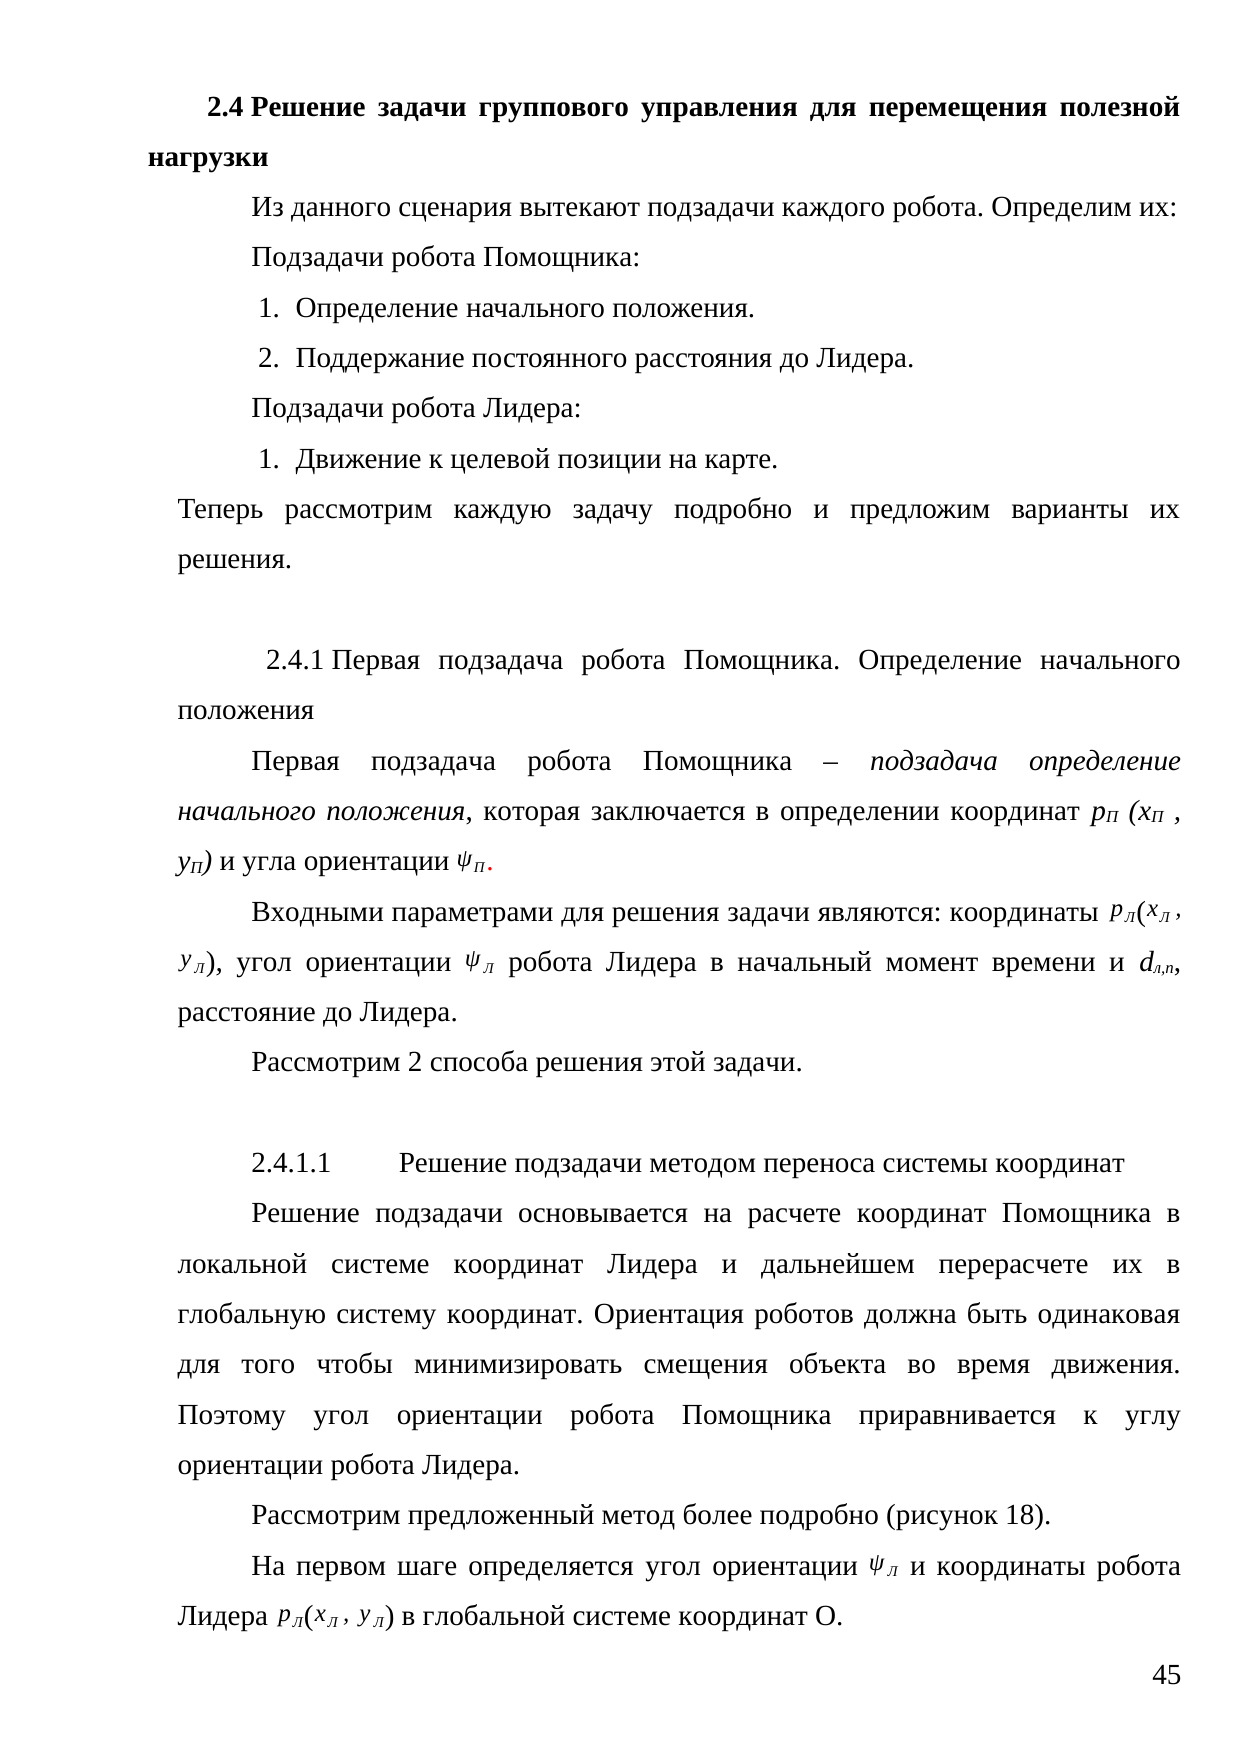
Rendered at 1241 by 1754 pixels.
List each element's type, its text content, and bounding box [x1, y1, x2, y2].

list Поддержание постоянного расстояния до Лидера. [258, 340, 1181, 374]
text Теперь рассмотрим каждую задачу подробно и предложим варианты их решения. [177, 491, 1181, 575]
text Рассмотрим 2 способа решения этой задачи. [177, 1044, 1181, 1078]
list Определение начального положения. [258, 290, 1181, 323]
subtitle Решение задачи группового управления для перемещения полезной нагрузки [148, 89, 1181, 172]
list Движение к целевой позиции на карте. [258, 441, 1181, 474]
text На первом шаге определяется угол ориентации и координаты робота Лидера ( ) в глобальной системе координат О. [177, 1548, 1181, 1632]
subtitle Первая подзадача робота Помощника. Определение начального положения [177, 642, 1181, 726]
text Входными параметрами для решения задачи являются: координаты ( ), угол ориентации робота Лидера в начальный момент времени и dл,п, расстояние до Лидера. [177, 894, 1181, 1028]
text Решение подзадачи основывается на расчете координат Помощника в локальной системе координат Лидера и дальнейшем перерасчете их в глобальную систему координат. Ориентация роботов должна быть одинаковая для того чтобы минимизировать смещения объекта во время движения. Поэтому угол ориентации робота Помощника приравнивается к углу ориентации робота Лидера. [177, 1196, 1181, 1481]
subtitle Решение подзадачи методом переноса системы координат [177, 1145, 1181, 1179]
text Из данного сценария вытекают подзадачи каждого робота. Определим их: [177, 189, 1181, 223]
text Подзадачи робота Лидера: [177, 391, 1181, 424]
text Рассмотрим предложенный метод более подробно (рисунок 18). [177, 1497, 1181, 1531]
text Подзадачи робота Помощника: [177, 239, 1181, 273]
text Первая подзадача робота Помощника – подзадача определение начального положения, которая заключается в определении координат рП (xП , yП) и угла ориентации . [177, 743, 1181, 877]
